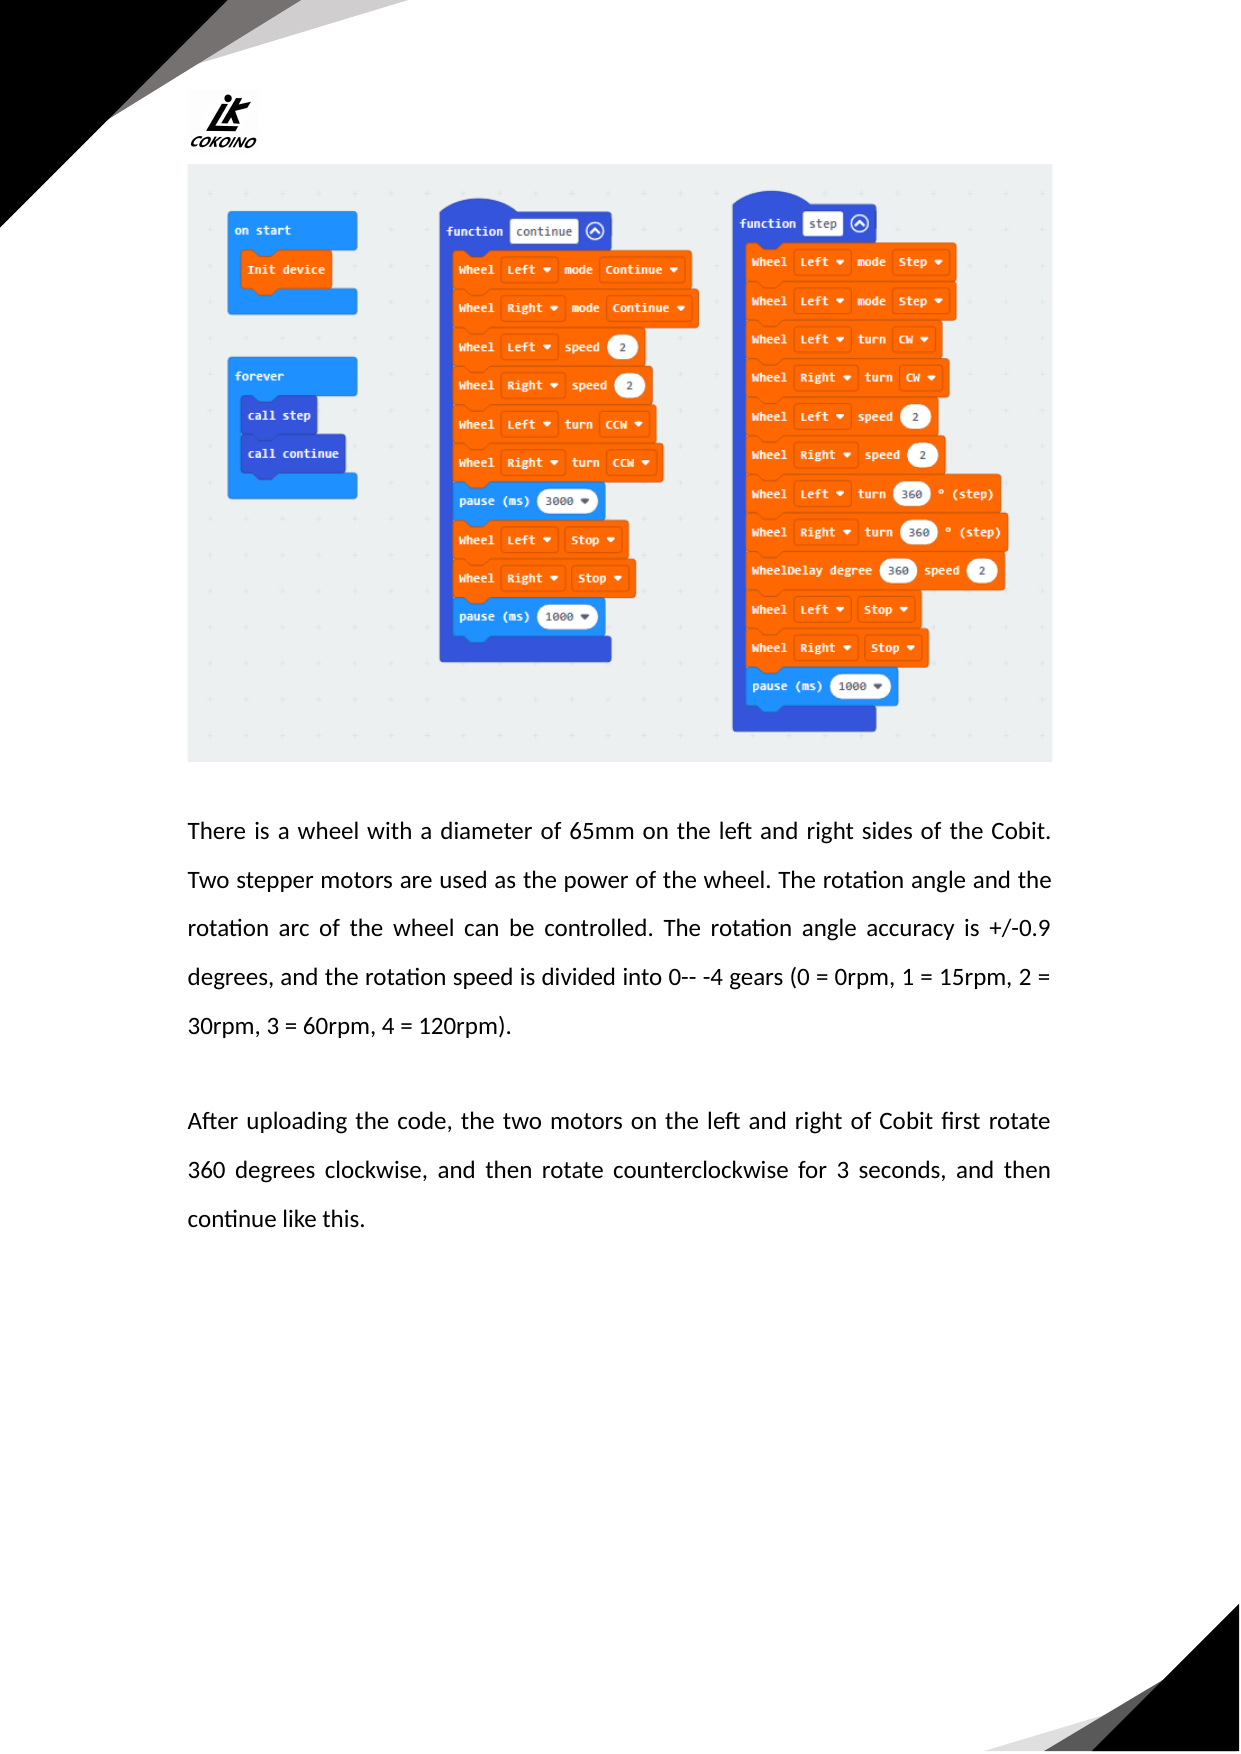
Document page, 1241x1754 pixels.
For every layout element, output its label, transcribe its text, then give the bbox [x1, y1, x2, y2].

picture [187, 90, 259, 153]
picture [187, 164, 1053, 762]
text After uploading the code, the two motors on the left and right of Cobit first rotate 360 degrees clockwise, and then rotate counterclockwise for 3 seconds, and then continue like this. [187, 1104, 1053, 1234]
text There is a wheel with a diameter of 65mm on the left and right sides of the Cobit. Two stepper motors are used as the power of the wheel. The rotation angle and the rotation arc of the wheel can be controlled. The rotation angle accuracy is +/-0.9 degrees, and the rotation speed is divided into 0-- -4 gears (0 = 0rpm, 1 = 15rpm, 2 = 30rpm, 3 = 60rpm, 4 = 120rpm). [187, 814, 1053, 1042]
